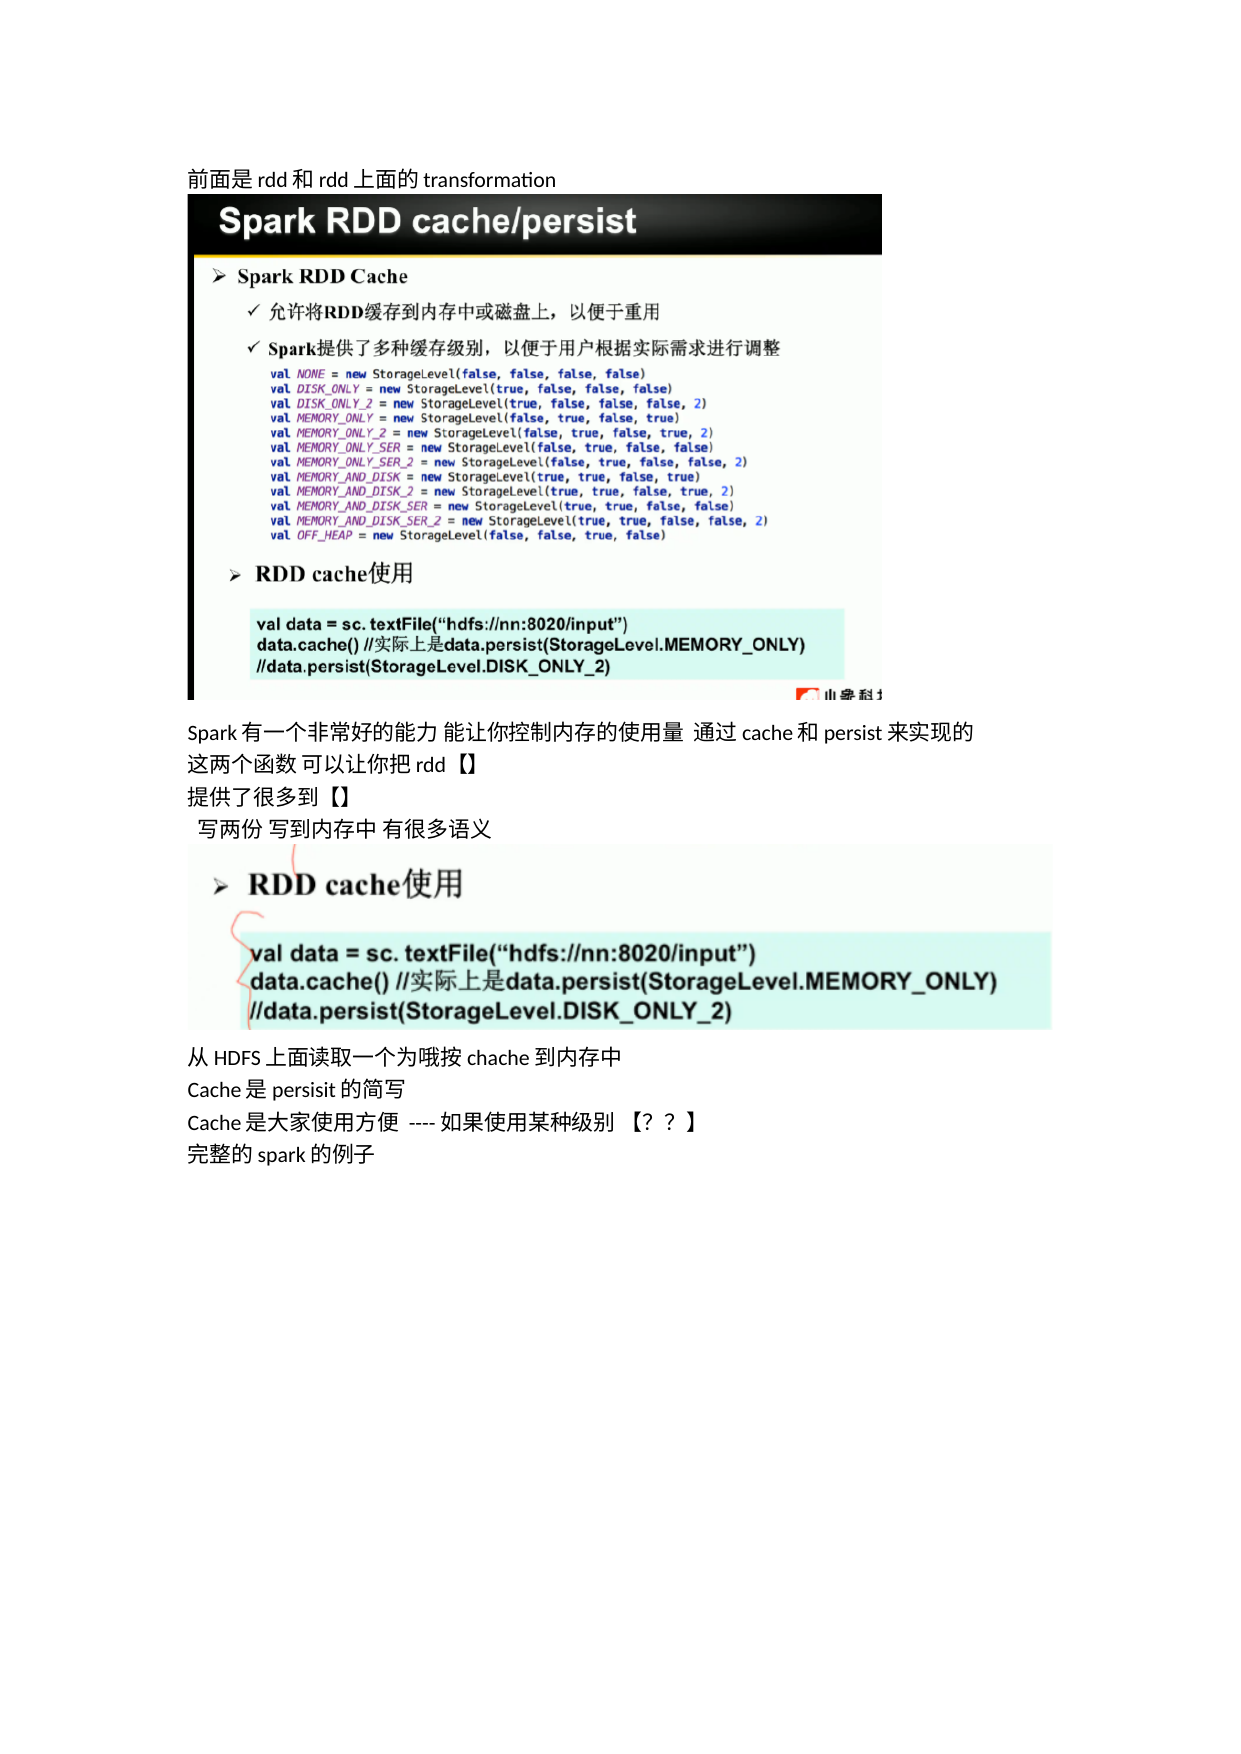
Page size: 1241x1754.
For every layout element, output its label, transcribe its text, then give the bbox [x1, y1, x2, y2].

text Cache是大家使用方便 ---- 如果使用某种级别 【？？】 [187, 1104, 1053, 1137]
text 提供了很多到【】 [187, 779, 1053, 812]
text Cache是persisit的简写 [187, 1072, 1053, 1104]
picture [187, 194, 882, 700]
text Spark有一个非常好的能力 能让你控制内存的使用量 通过cache和persist来实现的 [187, 714, 1053, 747]
text 前面是rdd和rdd上面的transformation [187, 162, 1053, 194]
text 这两个函数 可以让你把rdd【】 [187, 747, 1053, 779]
text 完整的spark的例子 [187, 1137, 1053, 1169]
text 从HDFS上面读取一个为哦按 chache到内存中 [187, 1039, 1053, 1072]
text 写两份 写到内存中 有很多语义 [187, 812, 1053, 844]
picture [187, 844, 1053, 1030]
